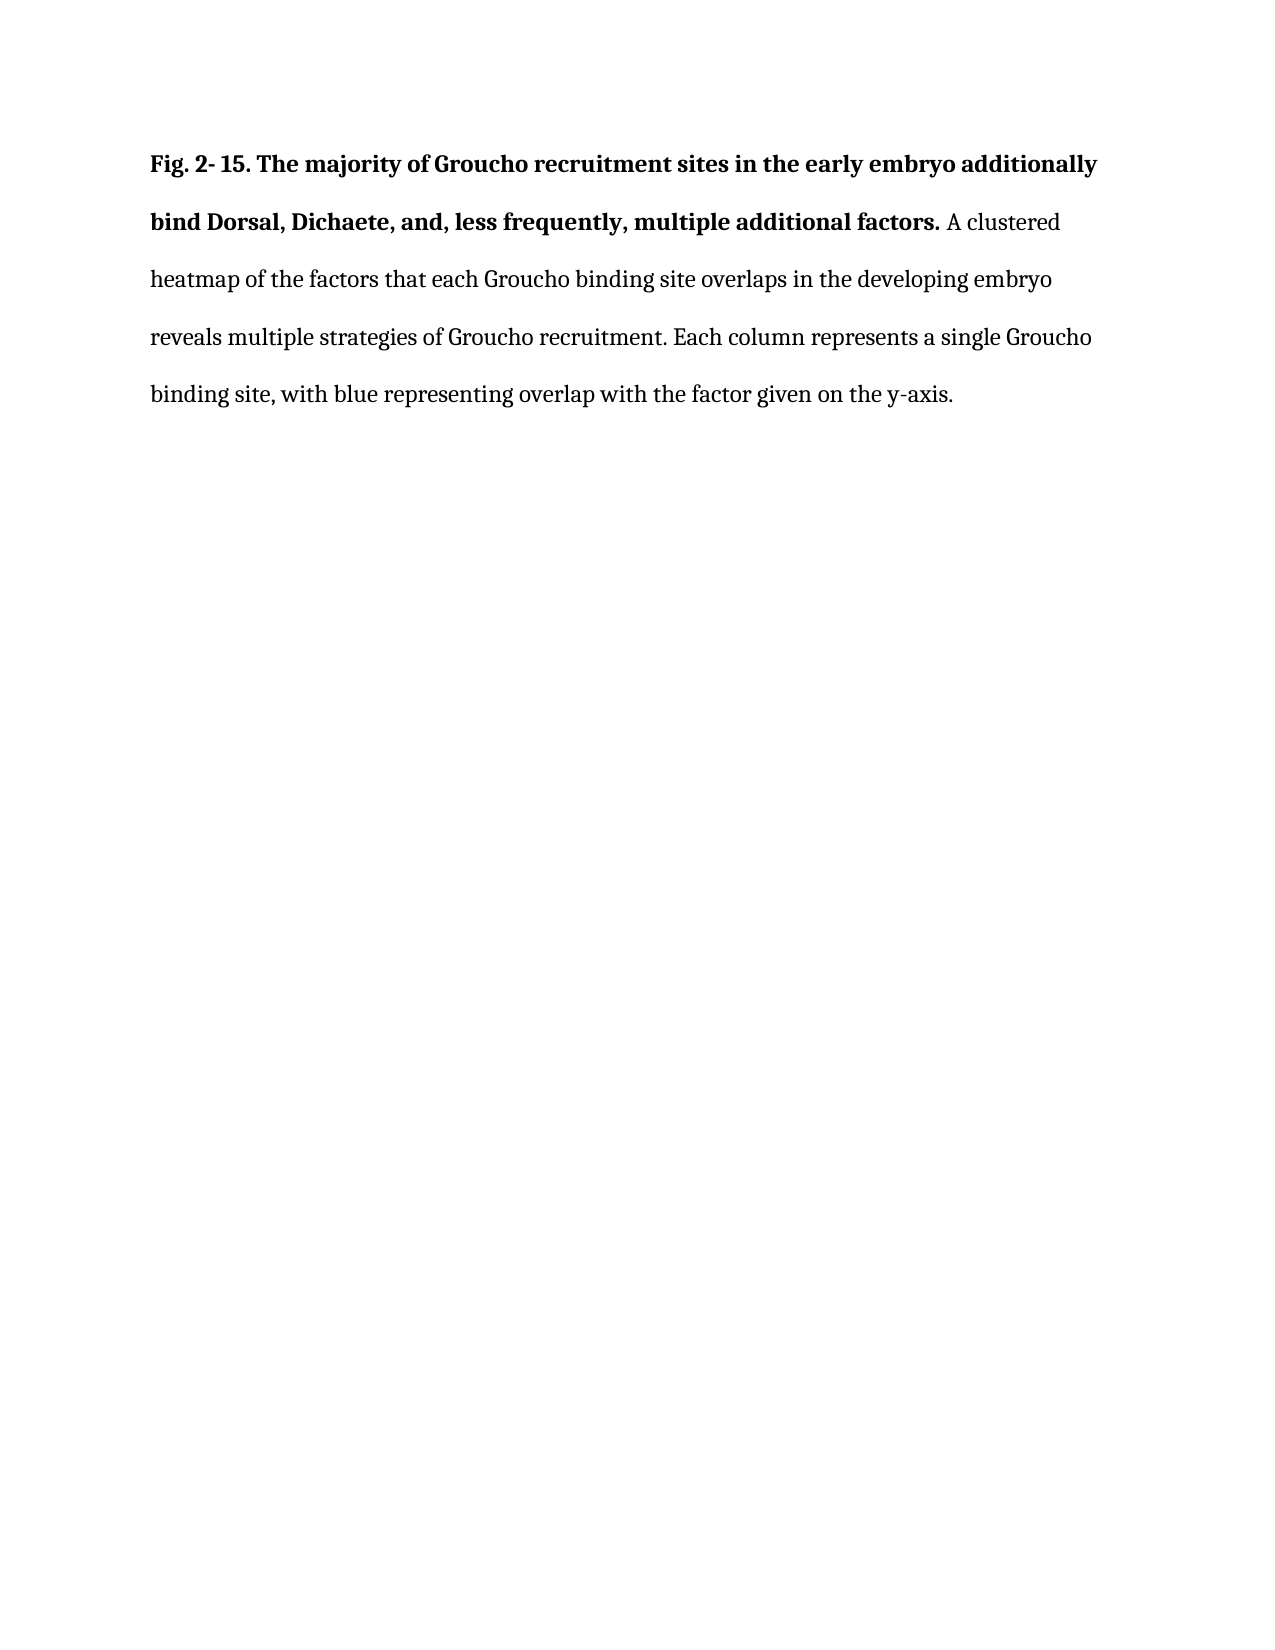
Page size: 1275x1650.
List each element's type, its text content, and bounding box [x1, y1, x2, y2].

text Fig. 2- 15. The majority of Groucho recruitment sites in the early embryo additionally bind Dorsal, Dichaete, and, less frequently, multiple additional factors. A clustered heatmap of the factors that each Groucho binding site overlaps in the developing embryo reveals multiple strategies of Groucho recruitment. Each column represents a single Groucho binding site, with blue representing overlap with the factor given on the y-axis. [150, 150, 1125, 409]
